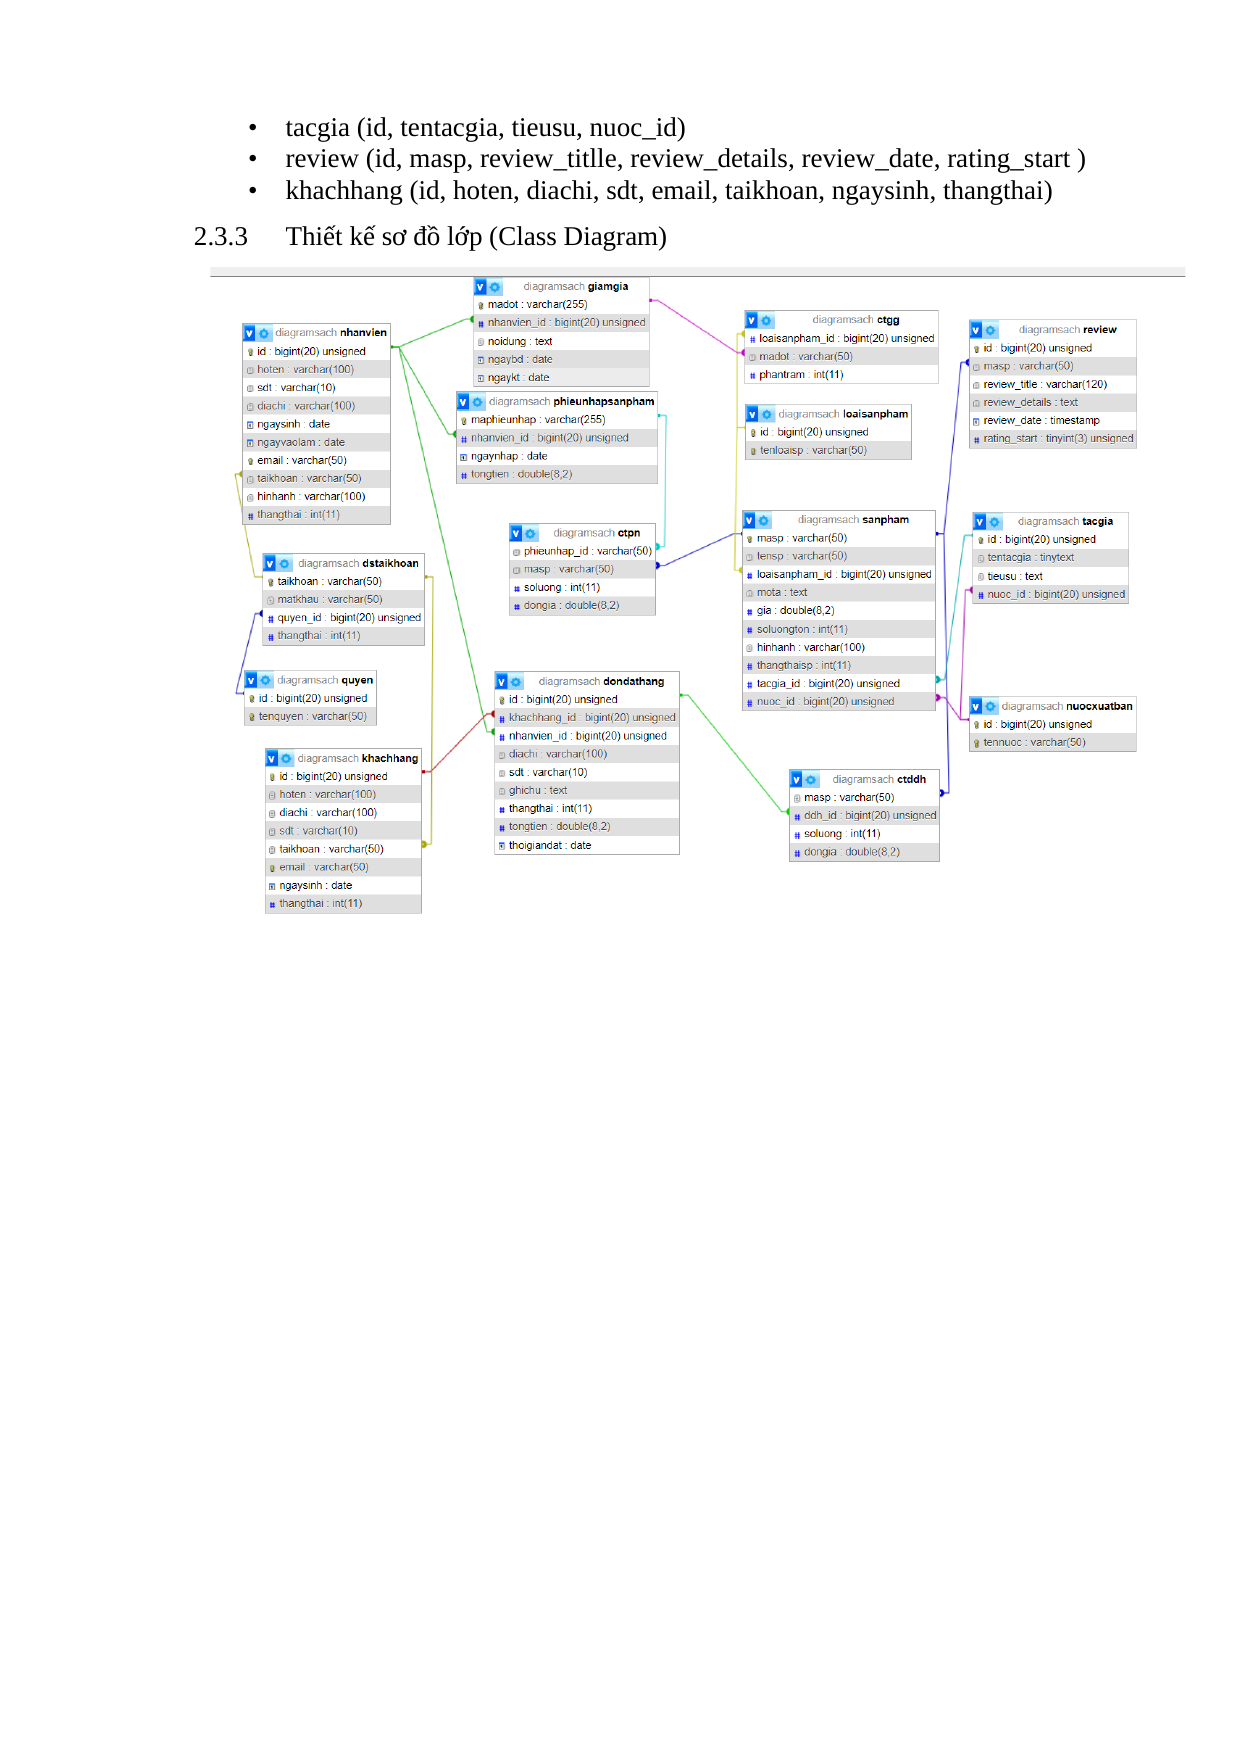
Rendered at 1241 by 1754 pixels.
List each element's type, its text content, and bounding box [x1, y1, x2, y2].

picture [210, 267, 1186, 929]
text • tacgia (id, tentacgia, tieusu, nuoc_id) [248, 111, 1165, 143]
text • khachhang (id, hoten, diachi, sdt, email, taikhoan, ngaysinh, thangthai) [248, 174, 1165, 205]
list Thiết kế sơ đồ lớp (Class Diagram) [248, 221, 1165, 252]
text • review (id, masp, review_titlle, review_details, review_date, rating_start ) [248, 143, 1165, 174]
